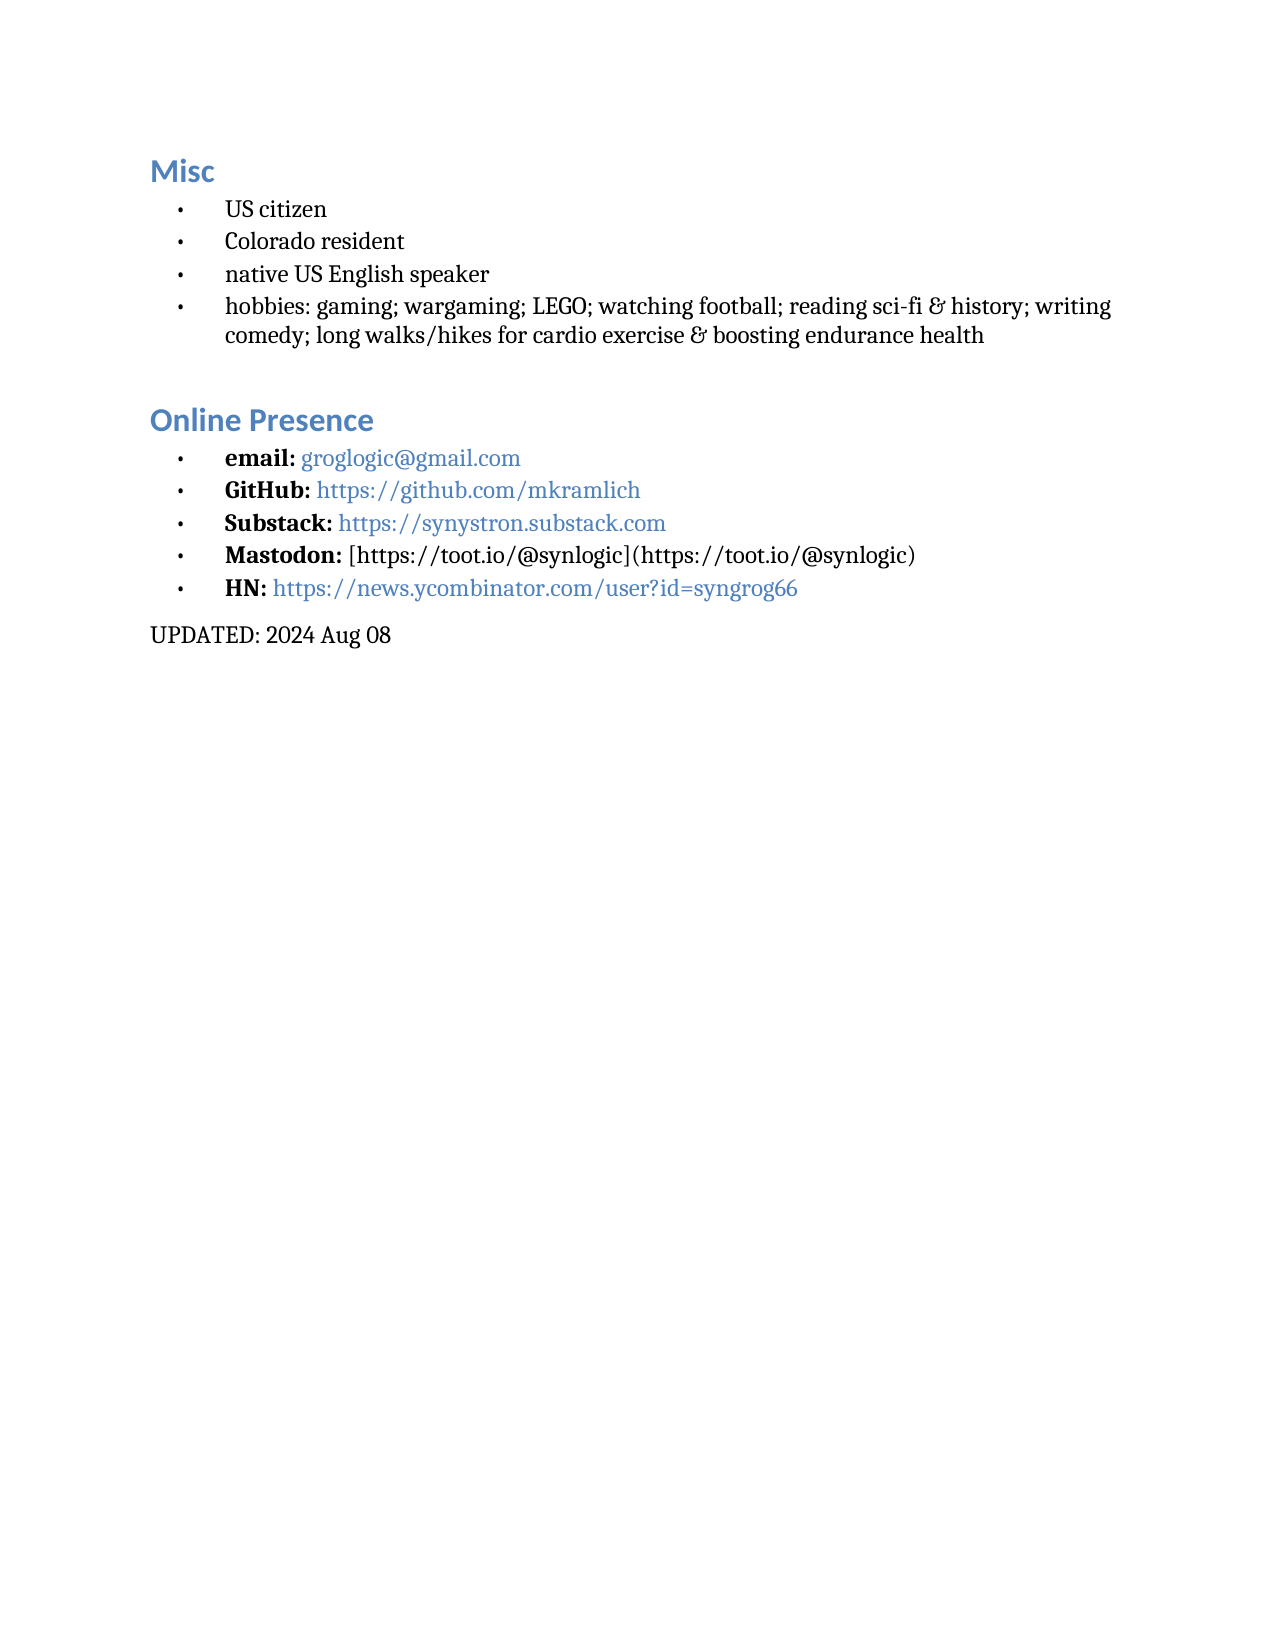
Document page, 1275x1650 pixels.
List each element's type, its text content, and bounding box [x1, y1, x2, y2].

text UPDATED: 2024 Aug 08 [150, 621, 1125, 650]
subtitle Online Presence [150, 399, 1125, 440]
list email: groglogic@gmail.com [175, 444, 1125, 473]
list GitHub: https://github.com/mkramlich [175, 476, 1125, 505]
list Colorado resident [175, 227, 1125, 256]
list Substack: https://synystron.substack.com [175, 509, 1125, 538]
subtitle Misc [150, 150, 1125, 191]
list HN: https://news.ycombinator.com/user?id=syngrog66 [175, 574, 1125, 603]
list US citizen [175, 194, 1125, 223]
list native US English speaker [175, 259, 1125, 288]
list hobbies: gaming; wargaming; LEGO; watching football; reading sci-fi & history; writing comedy; long walks/hikes for cardio exercise & boosting endurance health [175, 292, 1125, 349]
list Mastodon: [https://toot.io/@synlogic](https://toot.io/@synlogic) [175, 541, 1125, 570]
